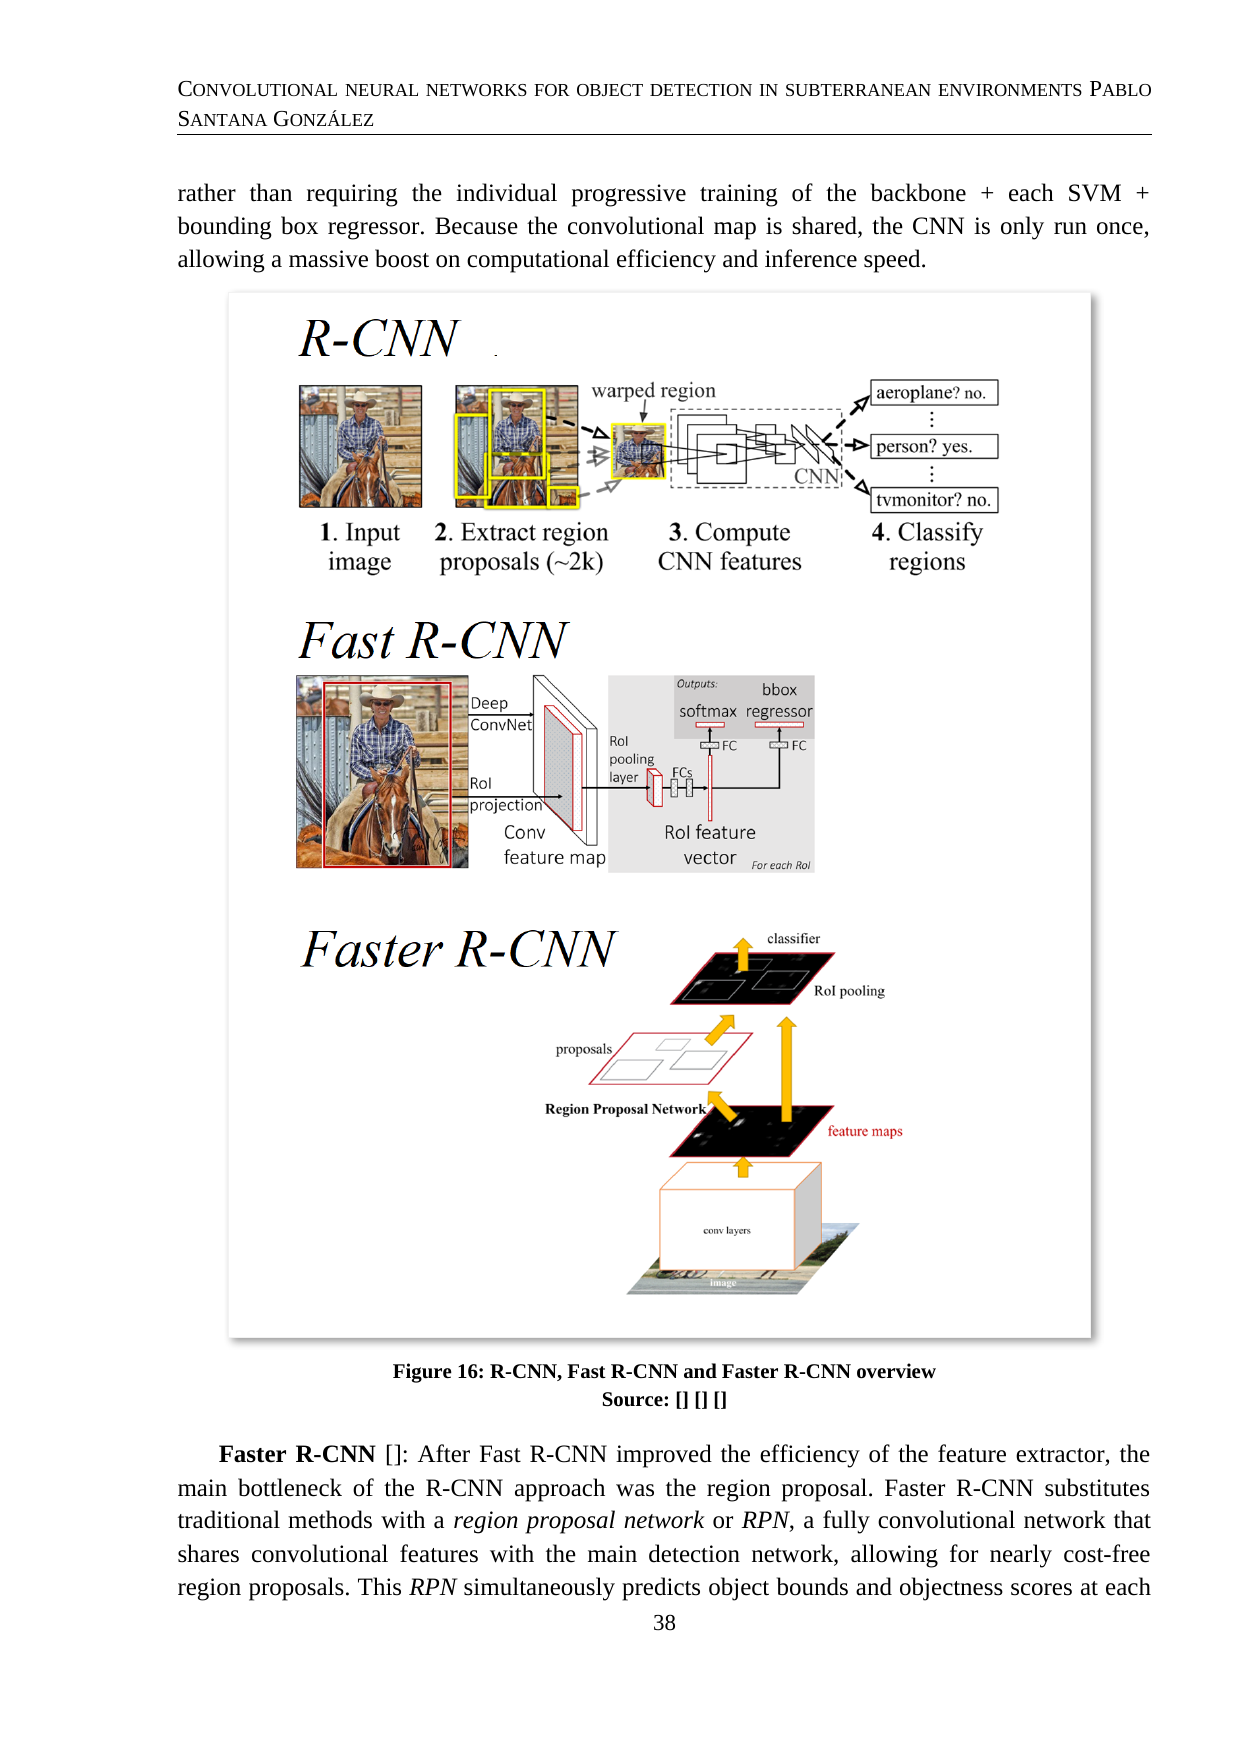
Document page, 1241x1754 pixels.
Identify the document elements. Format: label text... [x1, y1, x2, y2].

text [177, 1439, 1152, 1600]
text Source: [] [] [] [177, 1387, 1152, 1411]
picture [229, 293, 1090, 1337]
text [177, 178, 1152, 273]
